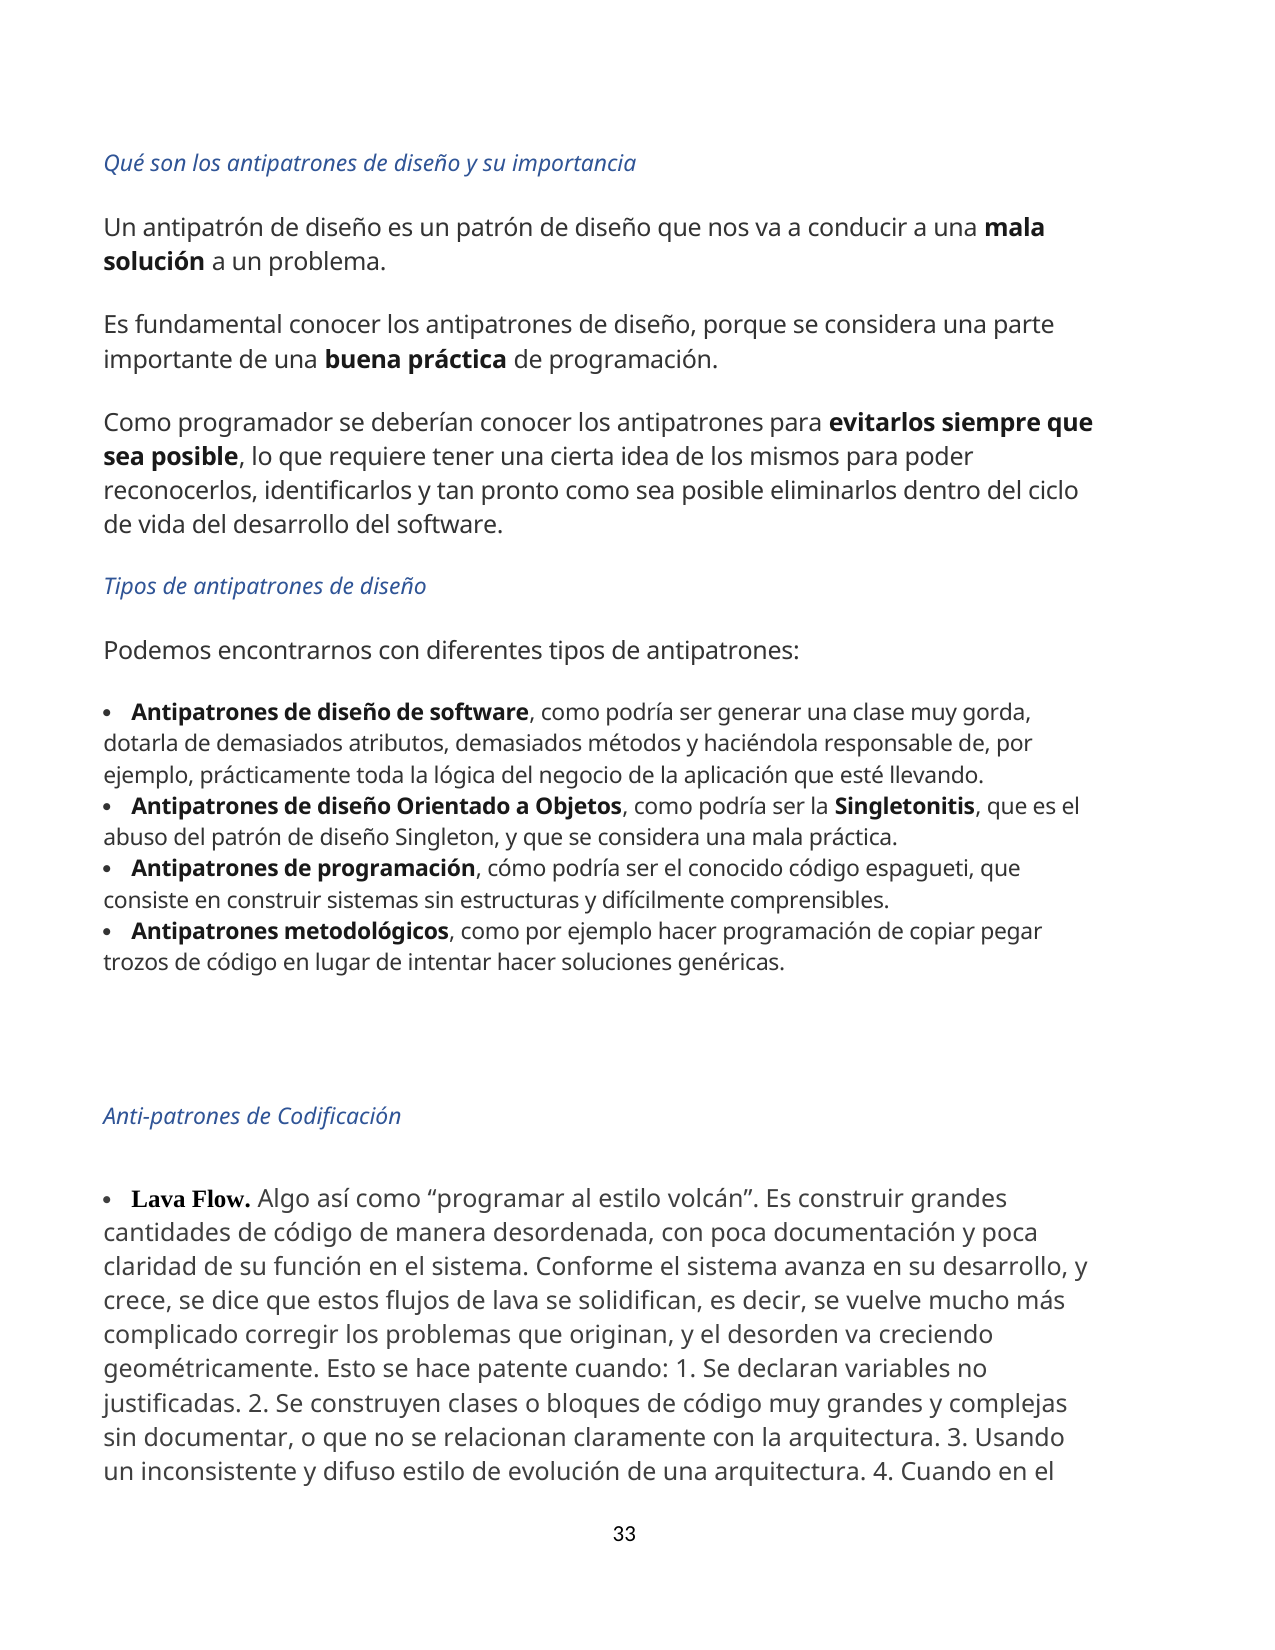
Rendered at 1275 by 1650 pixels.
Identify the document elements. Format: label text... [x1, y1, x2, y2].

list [103, 1181, 1098, 1487]
list Antipatrones de diseño Orientado a Objetos, como podría ser la Singletonitis, que es el abuso del patrón de diseño Singleton, y que se considera una mala práctica. [103, 790, 1098, 852]
list Antipatrones de diseño de software, como podría ser generar una clase muy gorda, dotarla de demasiados atributos, demasiados métodos y haciéndola responsable de, por ejemplo, prácticamente toda la lógica del negocio de la aplicación que esté llevando. [103, 696, 1098, 790]
text Podemos encontrarnos con diferentes tipos de antipatrones: [103, 633, 1098, 667]
subtitle Qué son los antipatrones de diseño y su importancia [103, 147, 1098, 178]
text Como programador se deberían conocer los antipatrones para evitarlos siempre que sea posible, lo que requiere tener una cierta idea de los mismos para poder reconocerlos, identificarlos y tan pronto como sea posible eliminarlos dentro del ciclo de vida del desarrollo del software. [103, 404, 1098, 541]
subtitle Anti-patrones de Codificación [103, 1100, 1098, 1131]
list Antipatrones metodológicos, como por ejemplo hacer programación de copiar pegar trozos de código en lugar de intentar hacer soluciones genéricas. [103, 915, 1098, 977]
list Antipatrones de programación, cómo podría ser el conocido código espagueti, que consiste en construir sistemas sin estructuras y difícilmente comprensibles. [103, 852, 1098, 915]
text Es fundamental conocer los antipatrones de diseño, porque se considera una parte importante de una buena práctica de programación. [103, 307, 1098, 375]
subtitle Tipos de antipatrones de diseño [103, 570, 1098, 601]
text Un antipatrón de diseño es un patrón de diseño que nos va a conducir a una mala solución a un problema. [103, 210, 1098, 278]
